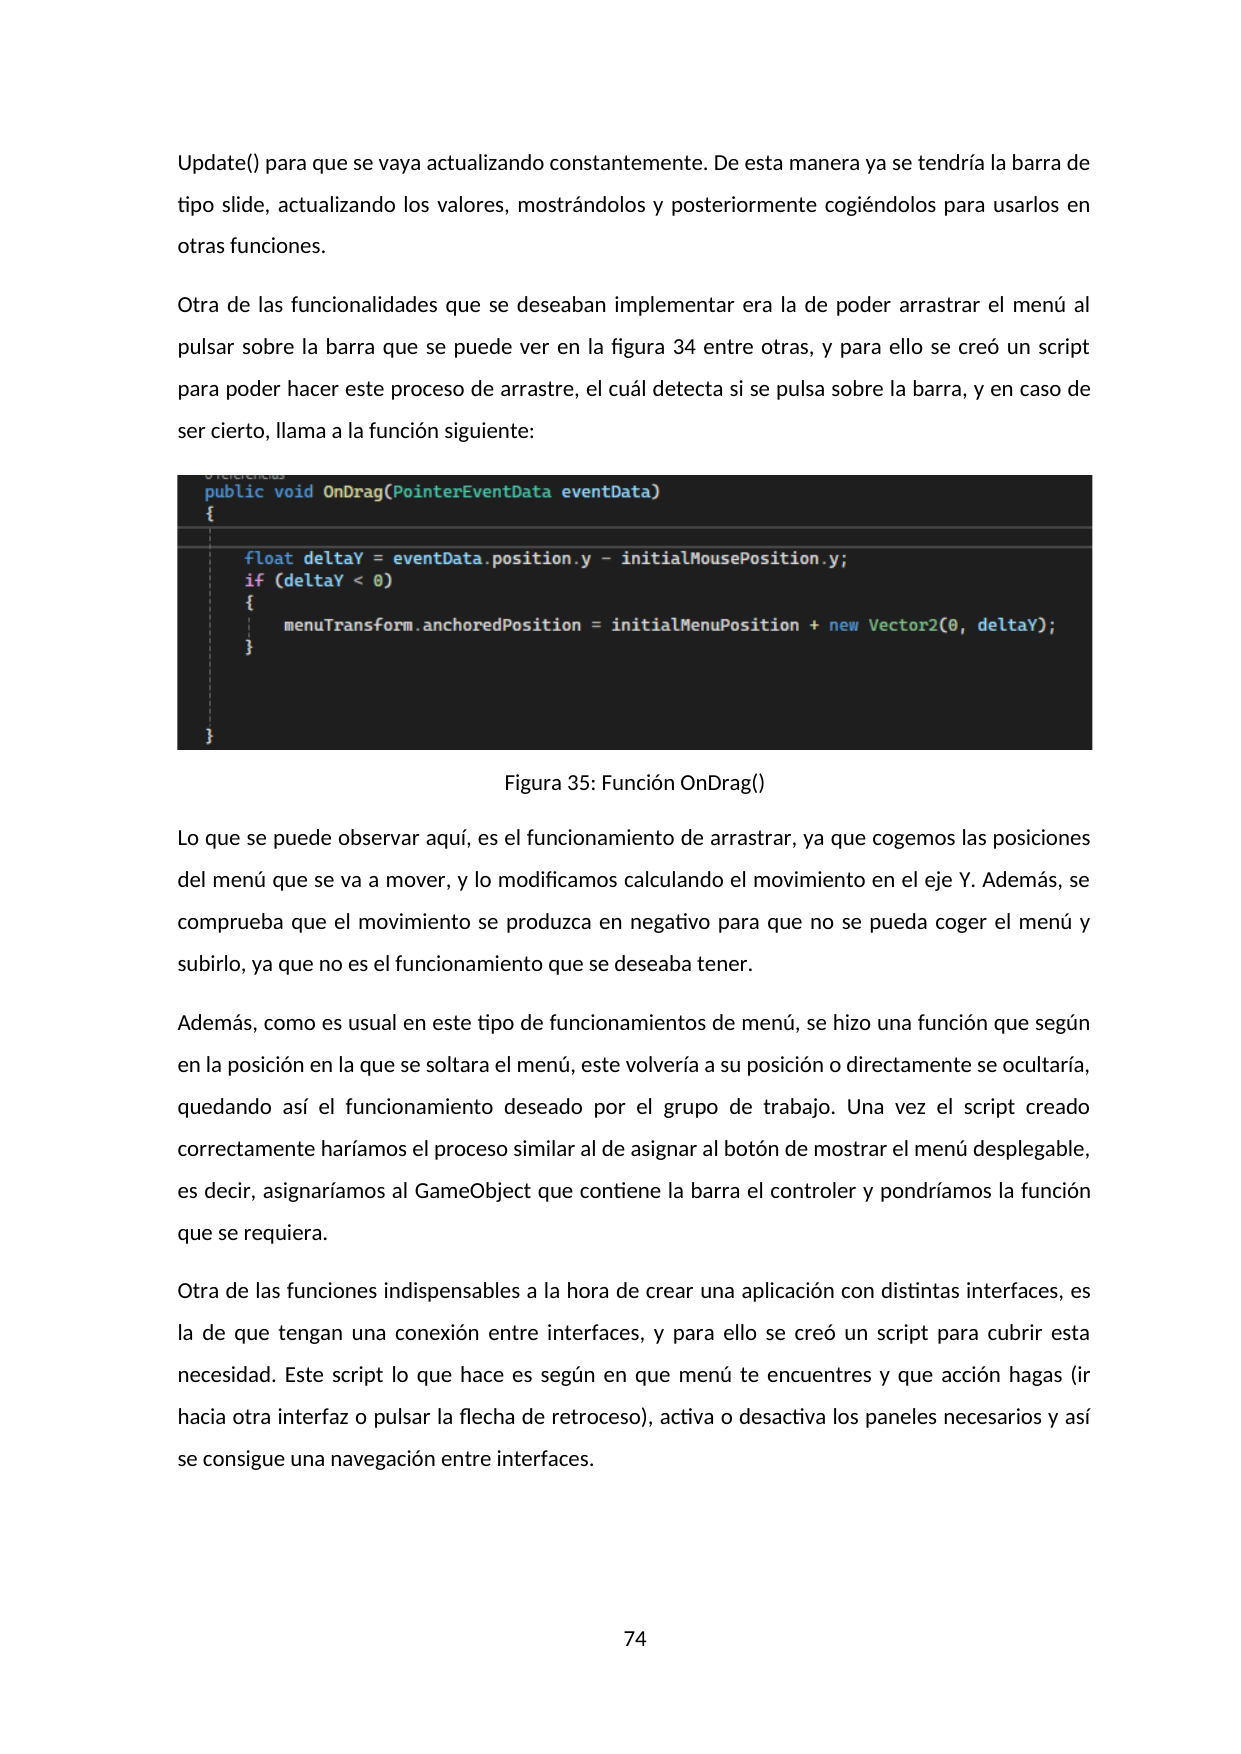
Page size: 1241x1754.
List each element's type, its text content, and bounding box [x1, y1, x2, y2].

text Figura 35: Función OnDrag() [177, 768, 1092, 796]
text Otra de las funciones indispensables a la hora de crear una aplicación con distintas interfaces, es la de que tengan una conexión entre interfaces, y para ello se creó un script para cubrir esta necesidad. Este script lo que hace es según en que menú te encuentres y que acción hagas (ir hacia otra interfaz o pulsar la flecha de retroceso), activa o desactiva los paneles necesarios y así se consigue una navegación entre interfaces. [177, 1276, 1092, 1472]
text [177, 148, 1092, 260]
text Lo que se puede observar aquí, es el funcionamiento de arrastrar, ya que cogemos las posiciones del menú que se va a mover, y lo modificamos calculando el movimiento en el eje Y. Además, se comprueba que el movimiento se produzca en negativo para que no se pueda coger el menú y subirlo, ya que no es el funcionamiento que se deseaba tener. [177, 823, 1092, 977]
text Además, como es usual en este tipo de funcionamientos de menú, se hizo una función que según en la posición en la que se soltara el menú, este volvería a su posición o directamente se ocultaría, quedando así el funcionamiento deseado por el grupo de trabajo. Una vez el script creado correctamente haríamos el proceso similar al de asignar al botón de mostrar el menú desplegable, es decir, asignaríamos al GameObject que contiene la barra el controler y pondríamos la función que se requiera. [177, 1008, 1092, 1246]
picture [177, 475, 1093, 750]
text Otra de las funcionalidades que se deseaban implementar era la de poder arrastrar el menú al pulsar sobre la barra que se puede ver en la figura 34 entre otras, y para ello se creó un script para poder hacer este proceso de arrastre, el cuál detecta si se pulsa sobre la barra, y en caso de ser cierto, llama a la función siguiente: [177, 290, 1092, 444]
